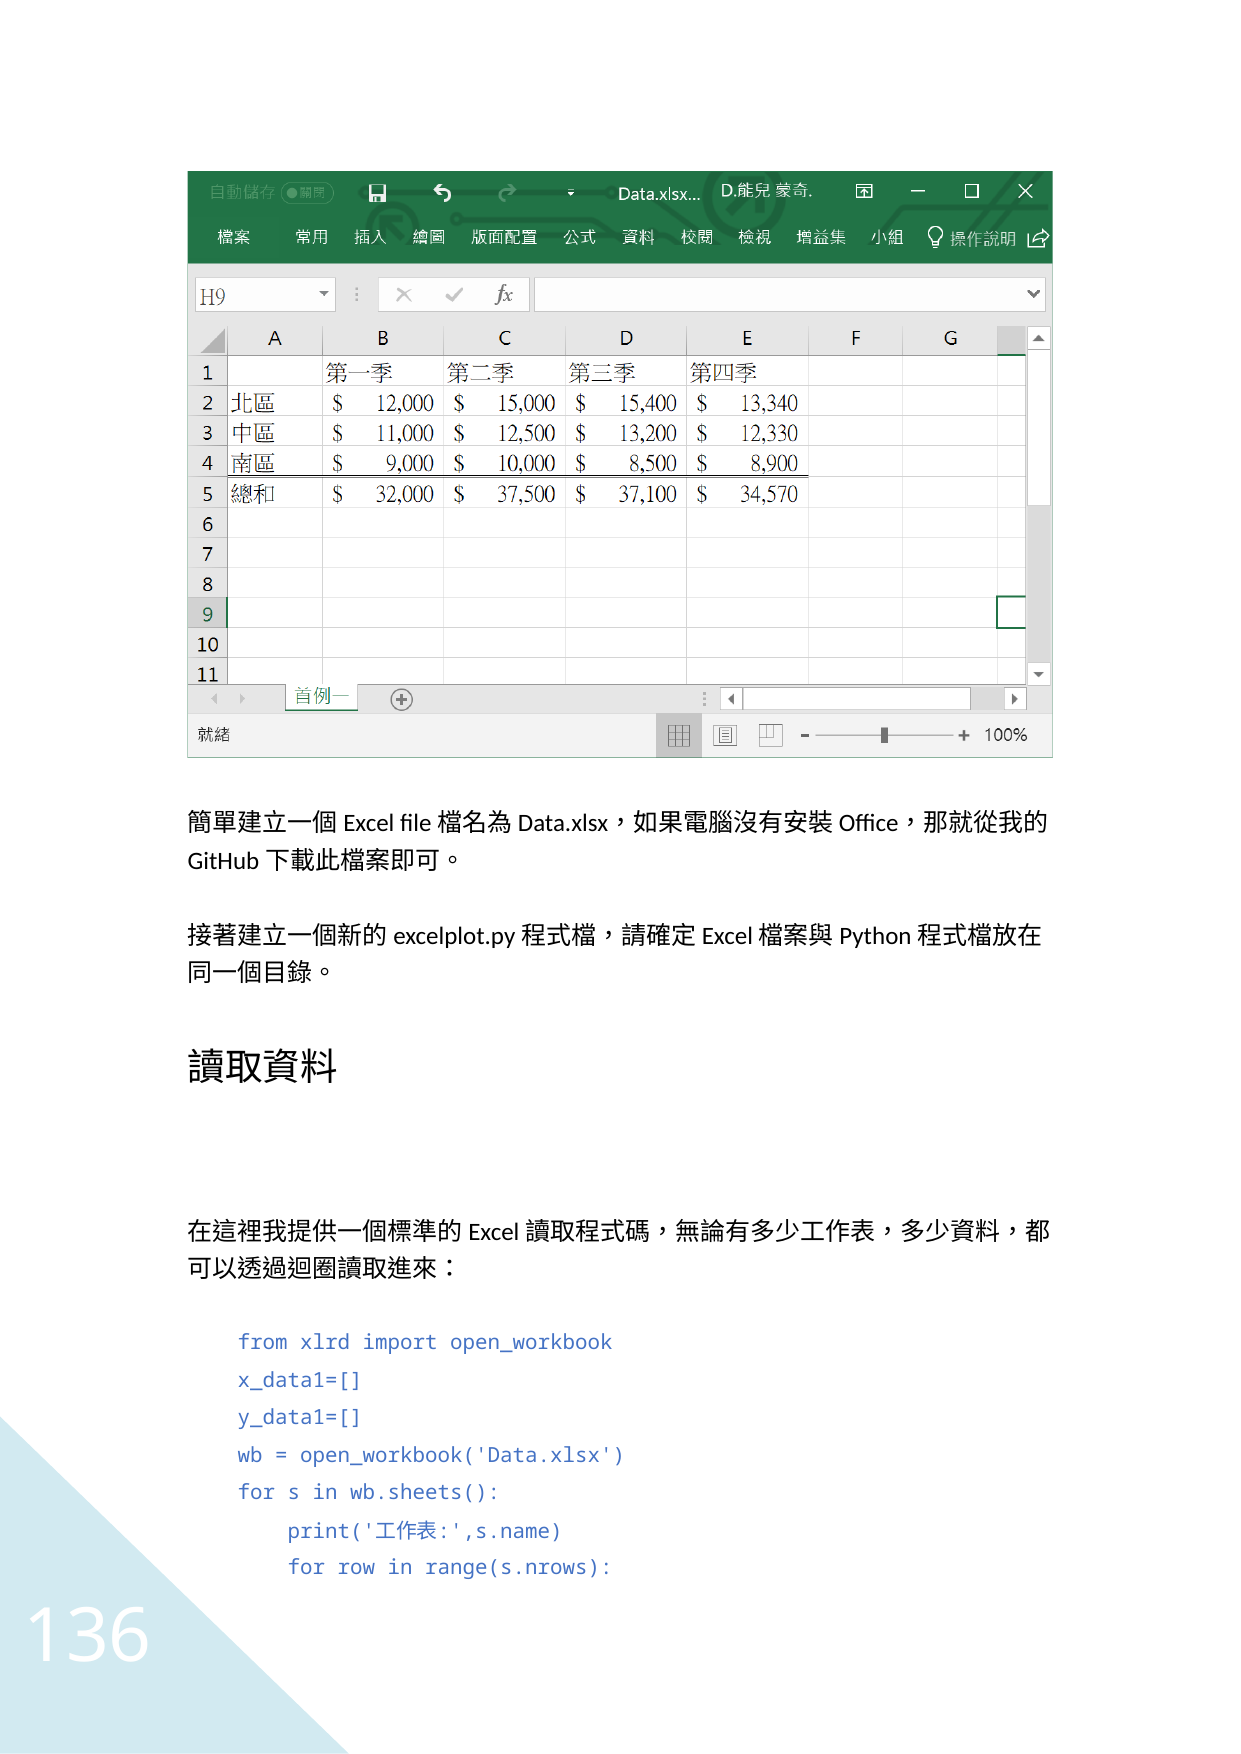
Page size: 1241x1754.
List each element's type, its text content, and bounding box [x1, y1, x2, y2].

text 在這裡我提供一個標準的 Excel 讀取程式碼，無論有多少工作表，多少資料，都可以透過迴圈讀取進來： [187, 1211, 1053, 1286]
list for s in wb.sheets(): [237, 1473, 1053, 1511]
list wb = open_workbook('Data.xlsx') [237, 1436, 1053, 1473]
list y_data1=[] [237, 1398, 1053, 1436]
list x_data1=[] [237, 1361, 1053, 1398]
subtitle 讀取資料 [187, 1027, 1053, 1102]
list for row in range(s.nrows): [237, 1548, 1053, 1586]
text 接著建立一個新的 excelplot.py 程式檔，請確定 Excel 檔案與 Python 程式檔放在同一個目錄。 [187, 914, 1053, 989]
text 簡單建立一個 Excel file 檔名為 Data.xlsx，如果電腦沒有安裝 Office，那就從我的 GitHub 下載此檔案即可。 [187, 802, 1053, 877]
list print('工作表:',s.name) [237, 1511, 1053, 1548]
picture [187, 171, 1053, 758]
list from xlrd import open_workbook [237, 1323, 1053, 1361]
